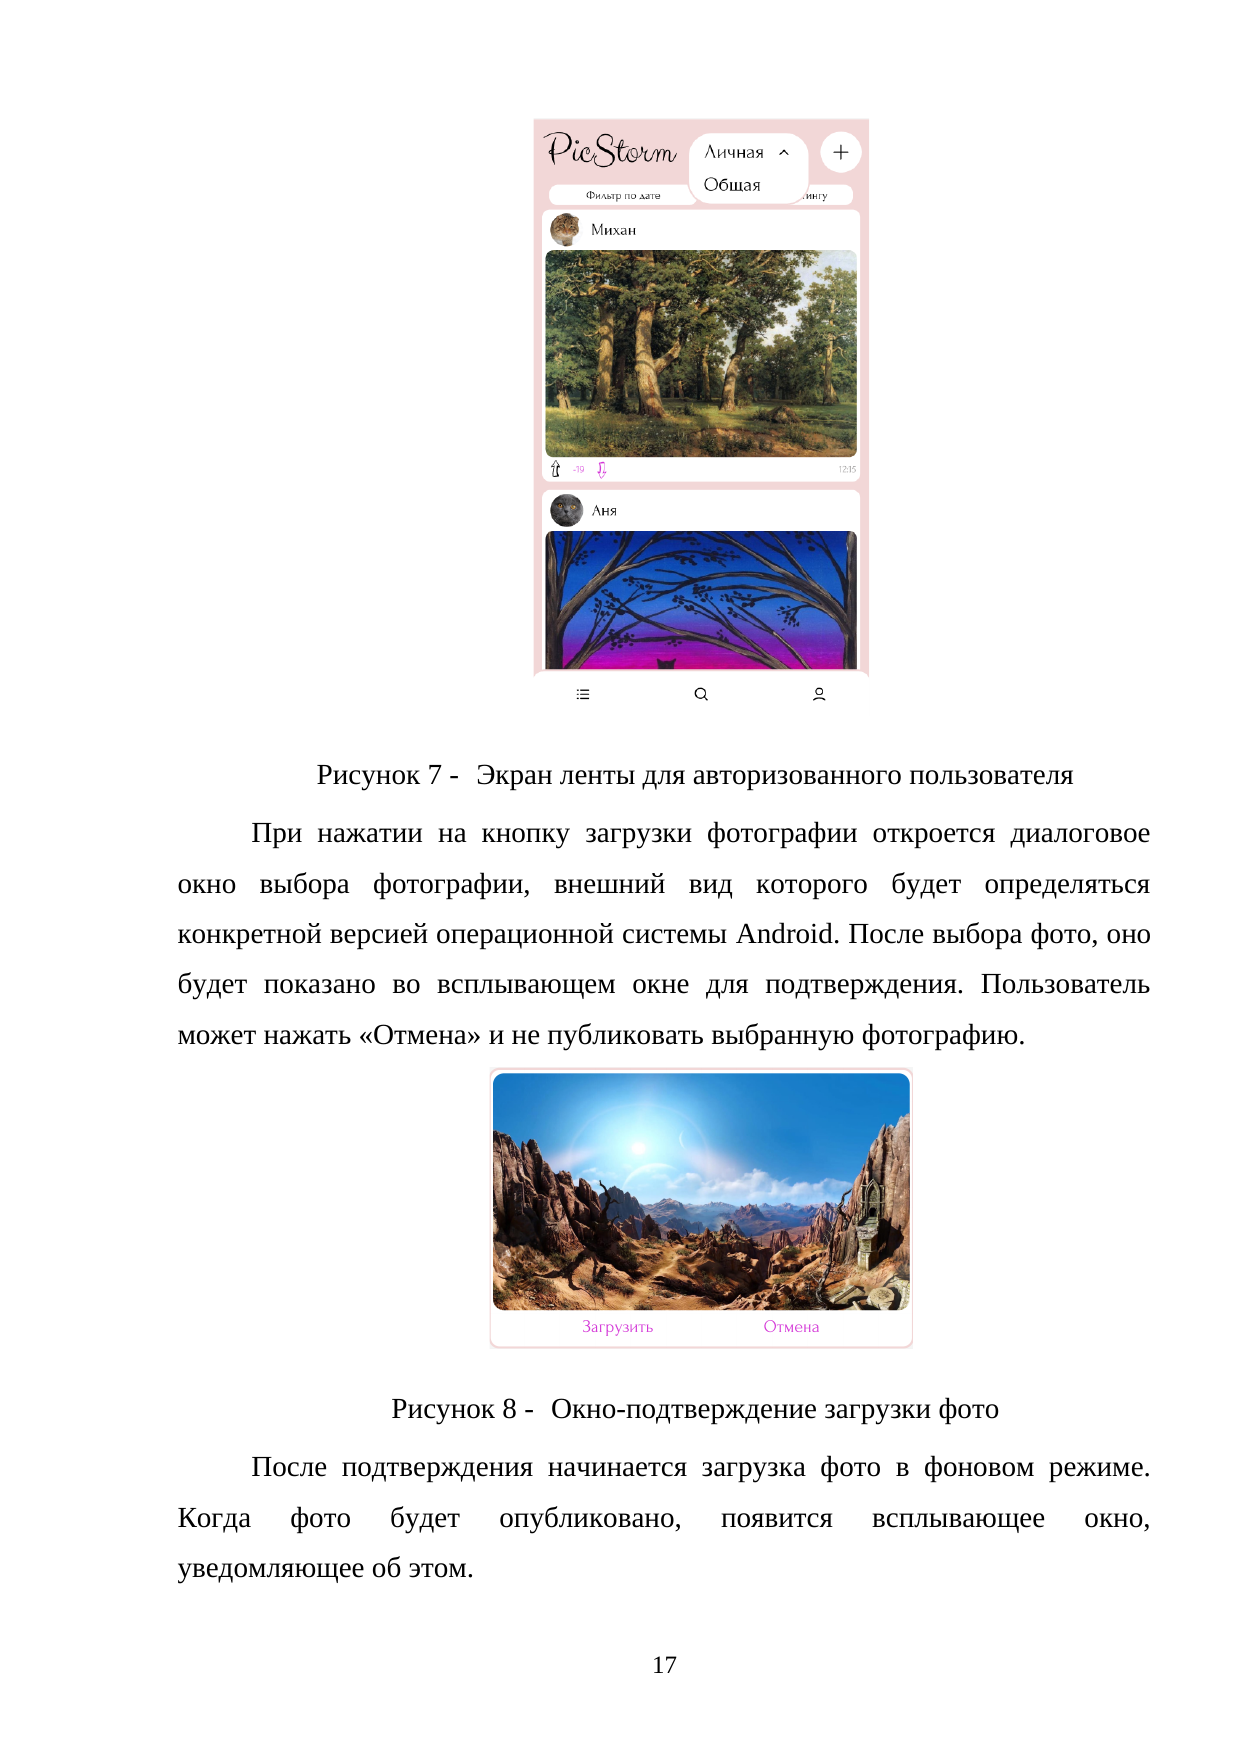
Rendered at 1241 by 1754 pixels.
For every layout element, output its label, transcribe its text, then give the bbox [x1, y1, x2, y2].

text Окно-подтверждение загрузки фото [252, 1391, 1152, 1424]
picture [533, 118, 870, 716]
picture [489, 1067, 913, 1349]
text Экран ленты для авторизованного пользователя [252, 757, 1152, 791]
text После подтверждения начинается загрузка фото в фоновом режиме. Когда фото будет опубликовано, появится всплывающее окно, уведомляющее об этом. [177, 1449, 1152, 1583]
text При нажатии на кнопку загрузки фотографии откроется диалоговое окно выбора фотографии, внешний вид которого будет определяться конкретной версией операционной системы Android. После выбора фото, оно будет показано во всплывающем окне для подтверждения. Пользователь может нажать «Отмена» и не публиковать выбранную фотографию. [177, 816, 1152, 1050]
